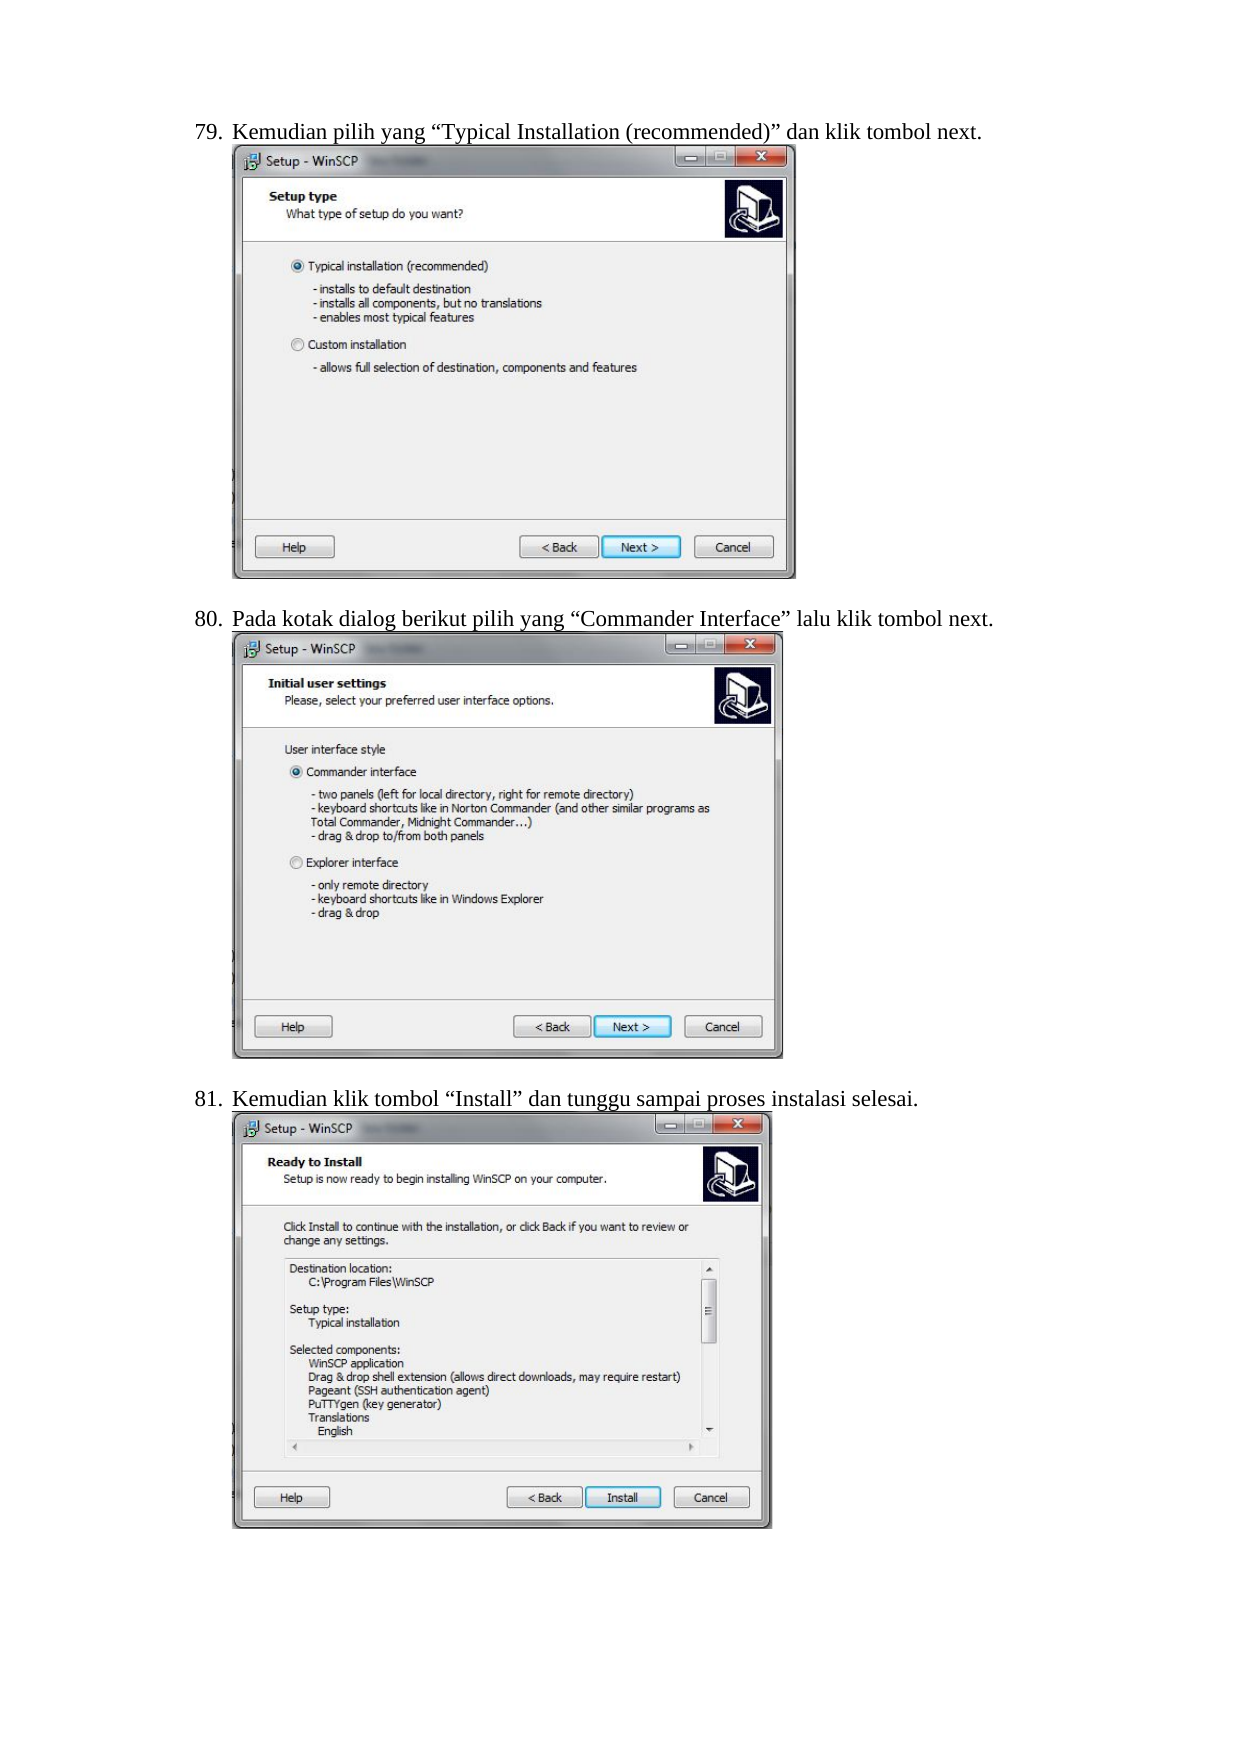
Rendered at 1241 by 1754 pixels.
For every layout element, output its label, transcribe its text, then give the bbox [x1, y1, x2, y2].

list Kemudian pilih yang “Typical Installation (recommended)” dan klik tombol next. [194, 118, 1122, 144]
list Pada kotak dialog berikut pilih yang “Commander Interface” lalu klik tombol next. [194, 605, 1122, 631]
list Kemudian klik tombol “Install” dan tunggu sampai proses instalasi selesai. [194, 1085, 1122, 1112]
picture [231, 144, 797, 579]
picture [231, 1111, 773, 1529]
picture [231, 631, 784, 1059]
